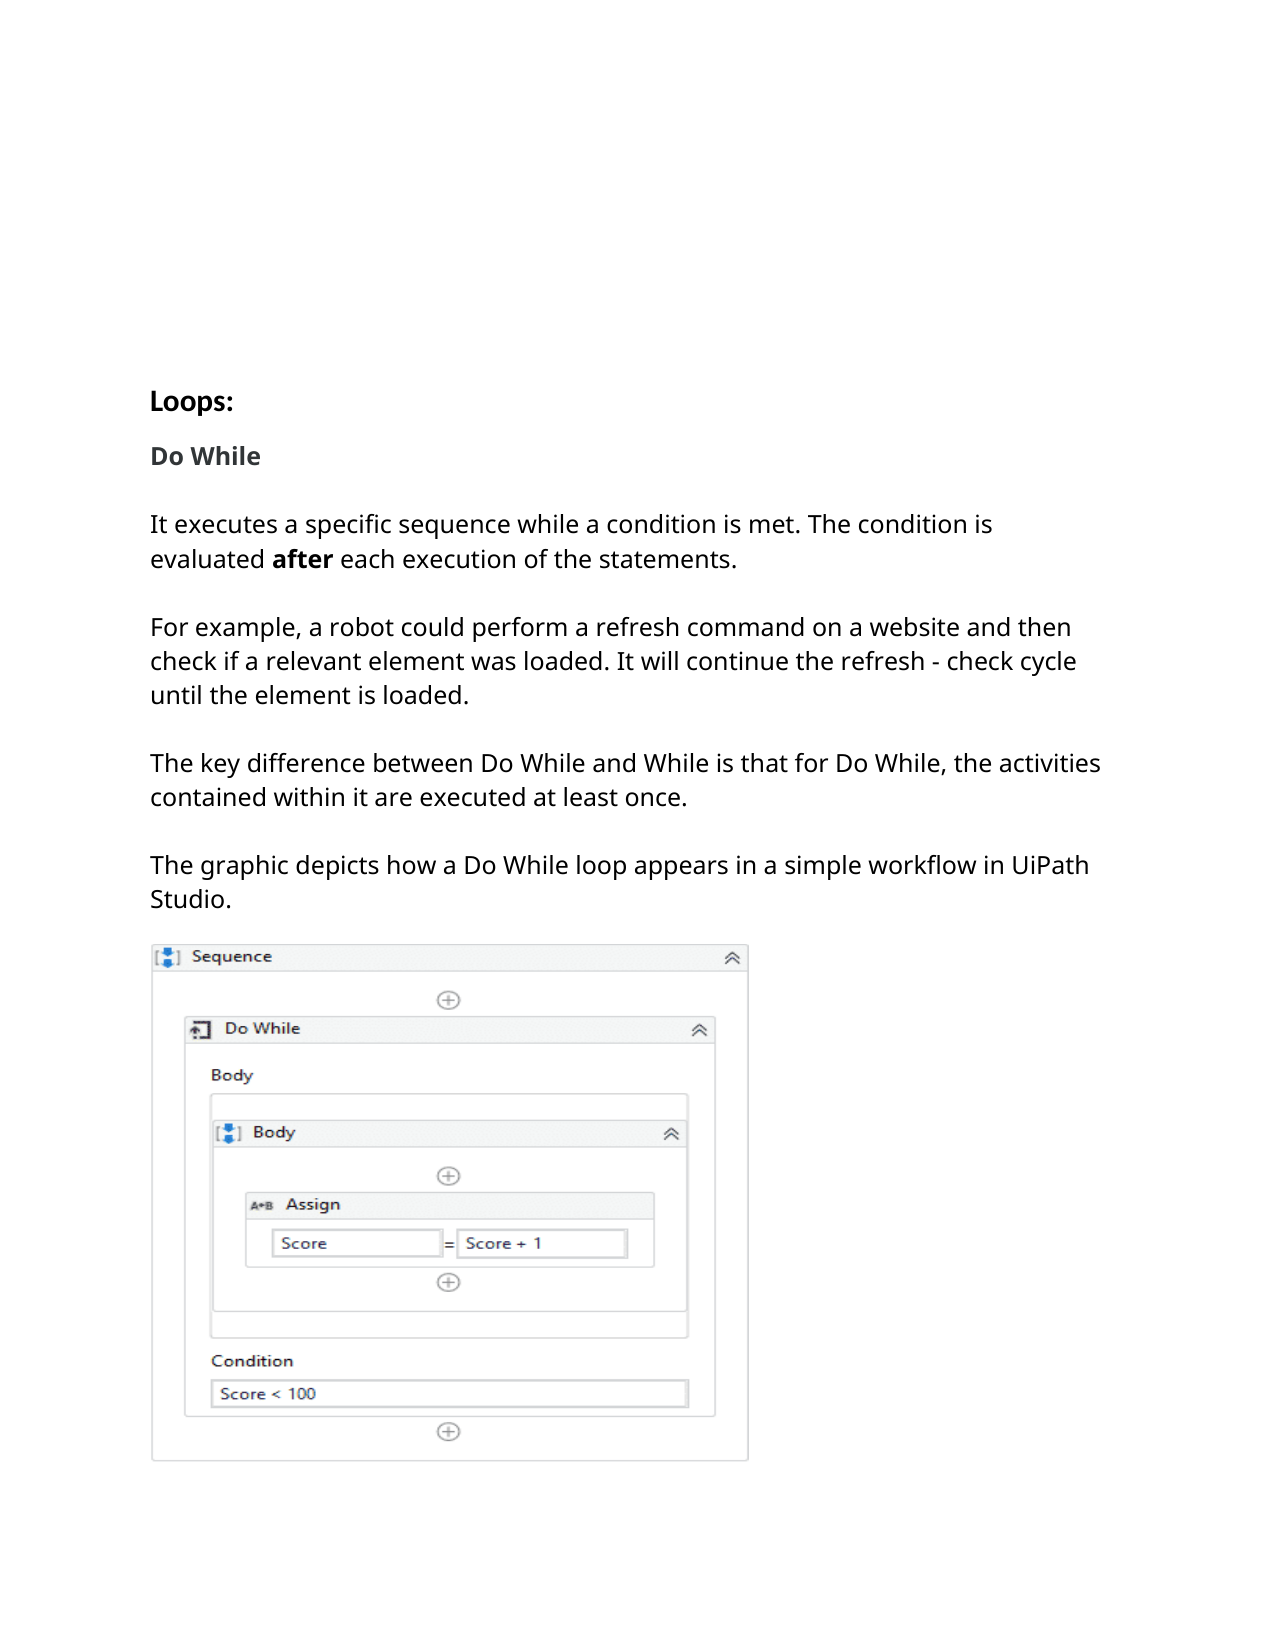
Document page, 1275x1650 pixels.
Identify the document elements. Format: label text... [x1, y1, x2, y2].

text For example, a robot could perform a refresh command on a website and then check if a relevant element was loaded. It will continue the refresh - check cycle until the element is loaded. [150, 609, 1125, 712]
text The graphic depicts how a Do While loop appears in a simple workflow in UiPath Studio. [150, 848, 1125, 916]
text Do While [150, 439, 1125, 473]
picture [150, 944, 749, 1464]
text It executes a specific sequence while a condition is met. The condition is evaluated after each execution of the statements. [150, 507, 1125, 575]
text Loops: [150, 381, 1125, 419]
text The key difference between Do While and While is that for Do While, the activities contained within it are executed at least once. [150, 746, 1125, 814]
